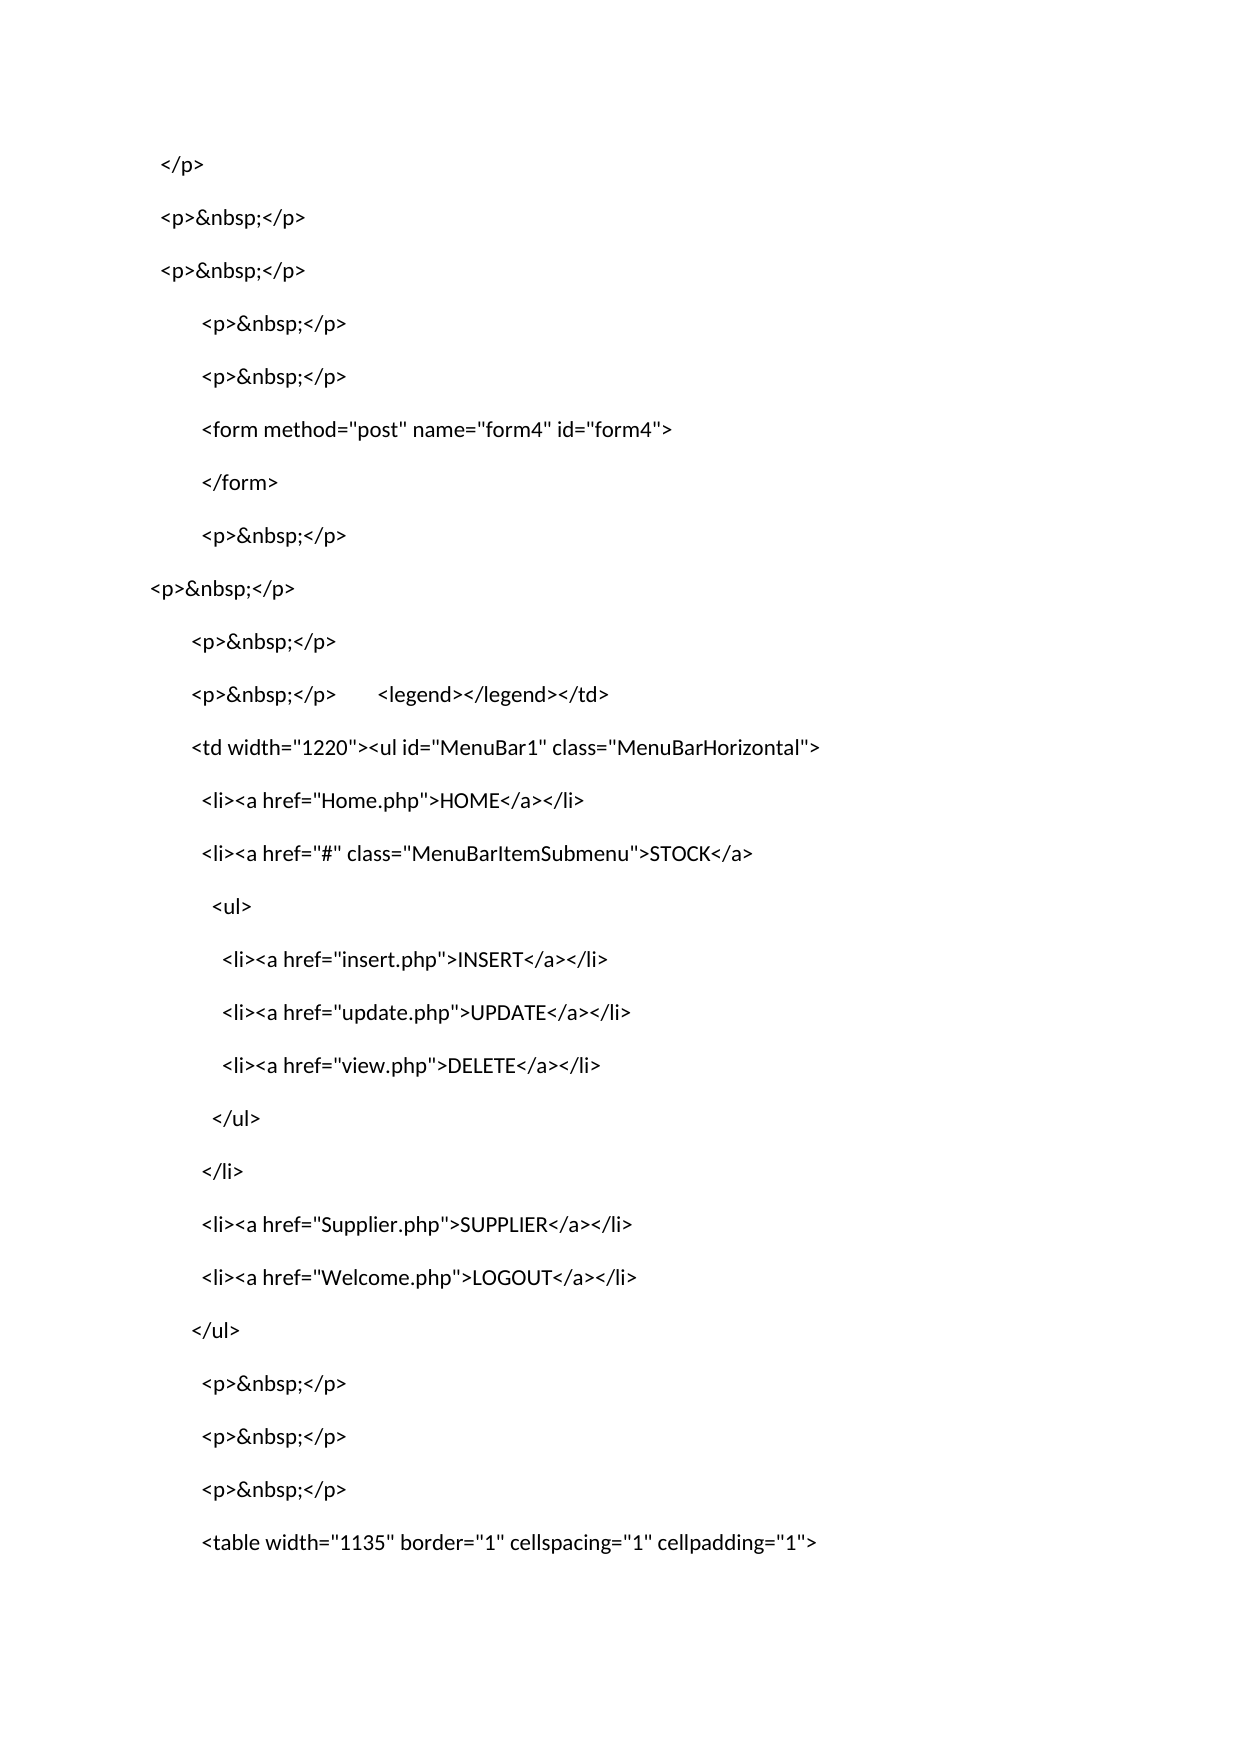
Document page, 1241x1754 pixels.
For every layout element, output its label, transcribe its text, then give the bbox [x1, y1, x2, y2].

text <p>&nbsp;</p> [150, 627, 1090, 655]
text </form> [150, 468, 1090, 496]
text <li><a href="update.php">UPDATE</a></li> [150, 998, 1090, 1026]
text <li><a href="Supplier.php">SUPPLIER</a></li> [150, 1210, 1090, 1238]
text <ul> [150, 892, 1090, 920]
text <p>&nbsp;</p> [150, 256, 1090, 284]
text <p>&nbsp;</p> [150, 1369, 1090, 1397]
text <p>&nbsp;</p> [150, 362, 1090, 390]
text <li><a href="Welcome.php">LOGOUT</a></li> [150, 1263, 1090, 1291]
text </ul> [150, 1104, 1090, 1132]
text <li><a href="insert.php">INSERT</a></li> [150, 945, 1090, 973]
text <li><a href="view.php">DELETE</a></li> [150, 1051, 1090, 1079]
text </li> [150, 1157, 1090, 1185]
text <p>&nbsp;</p> [150, 1422, 1090, 1451]
text <form method="post" name="form4" id="form4"> [150, 415, 1090, 443]
text <td width="1220"><ul id="MenuBar1" class="MenuBarHorizontal"> [150, 733, 1090, 761]
text </ul> [150, 1316, 1090, 1344]
text <p>&nbsp;</p> <legend></legend></td> [150, 680, 1090, 708]
text <table width="1135" border="1" cellspacing="1" cellpadding="1"> [150, 1528, 1090, 1557]
text <p>&nbsp;</p> [150, 203, 1090, 231]
text <p>&nbsp;</p> [150, 1476, 1090, 1503]
text <p>&nbsp;</p> [150, 521, 1090, 549]
text <li><a href="#" class="MenuBarItemSubmenu">STOCK</a> [150, 839, 1090, 867]
text <p>&nbsp;</p> [150, 309, 1090, 337]
text <p>&nbsp;</p> [150, 574, 1090, 602]
text <li><a href="Home.php">HOME</a></li> [150, 786, 1090, 814]
text </p> [150, 150, 1090, 178]
